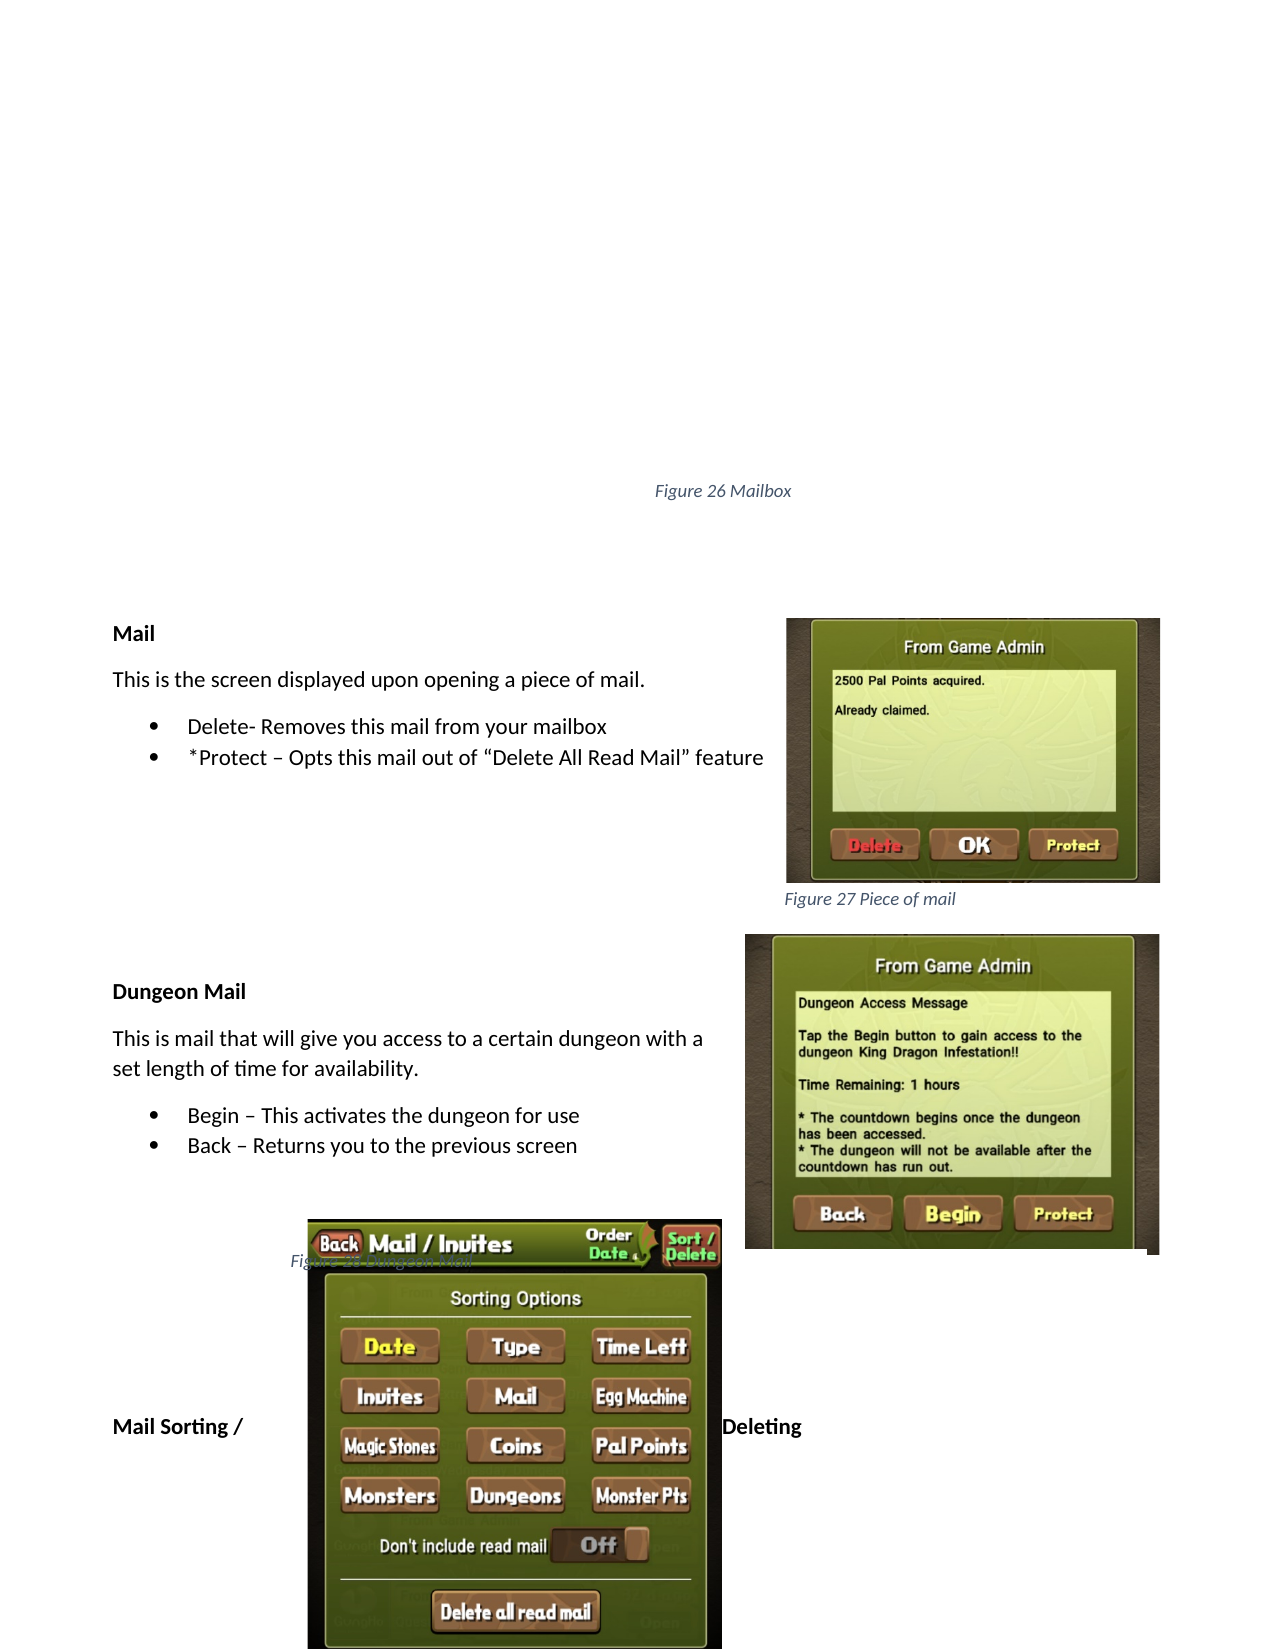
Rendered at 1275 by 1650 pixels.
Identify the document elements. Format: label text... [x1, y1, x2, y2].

text This is mail that will give you access to a certain dungeon with a set length of time for availability. [112, 1024, 743, 1082]
picture [743, 934, 1160, 1256]
text This is the screen displayed upon opening a piece of mail. [112, 666, 785, 694]
text Dungeon Mail [112, 977, 743, 1005]
list *Protect – Opts this mail out of “Delete All Read Mail” feature [150, 743, 785, 771]
text Mail Sorting / Deleting [722, 1412, 1162, 1441]
list Delete- Removes this mail from your mailbox [150, 712, 785, 741]
list Back – Returns you to the previous screen [150, 1131, 743, 1159]
list Begin – This activates the dungeon for use [150, 1101, 743, 1129]
text Mail [112, 619, 785, 647]
picture [306, 1219, 722, 1650]
picture [785, 618, 1160, 886]
text Mail Sorting / Deleting [112, 1412, 306, 1441]
